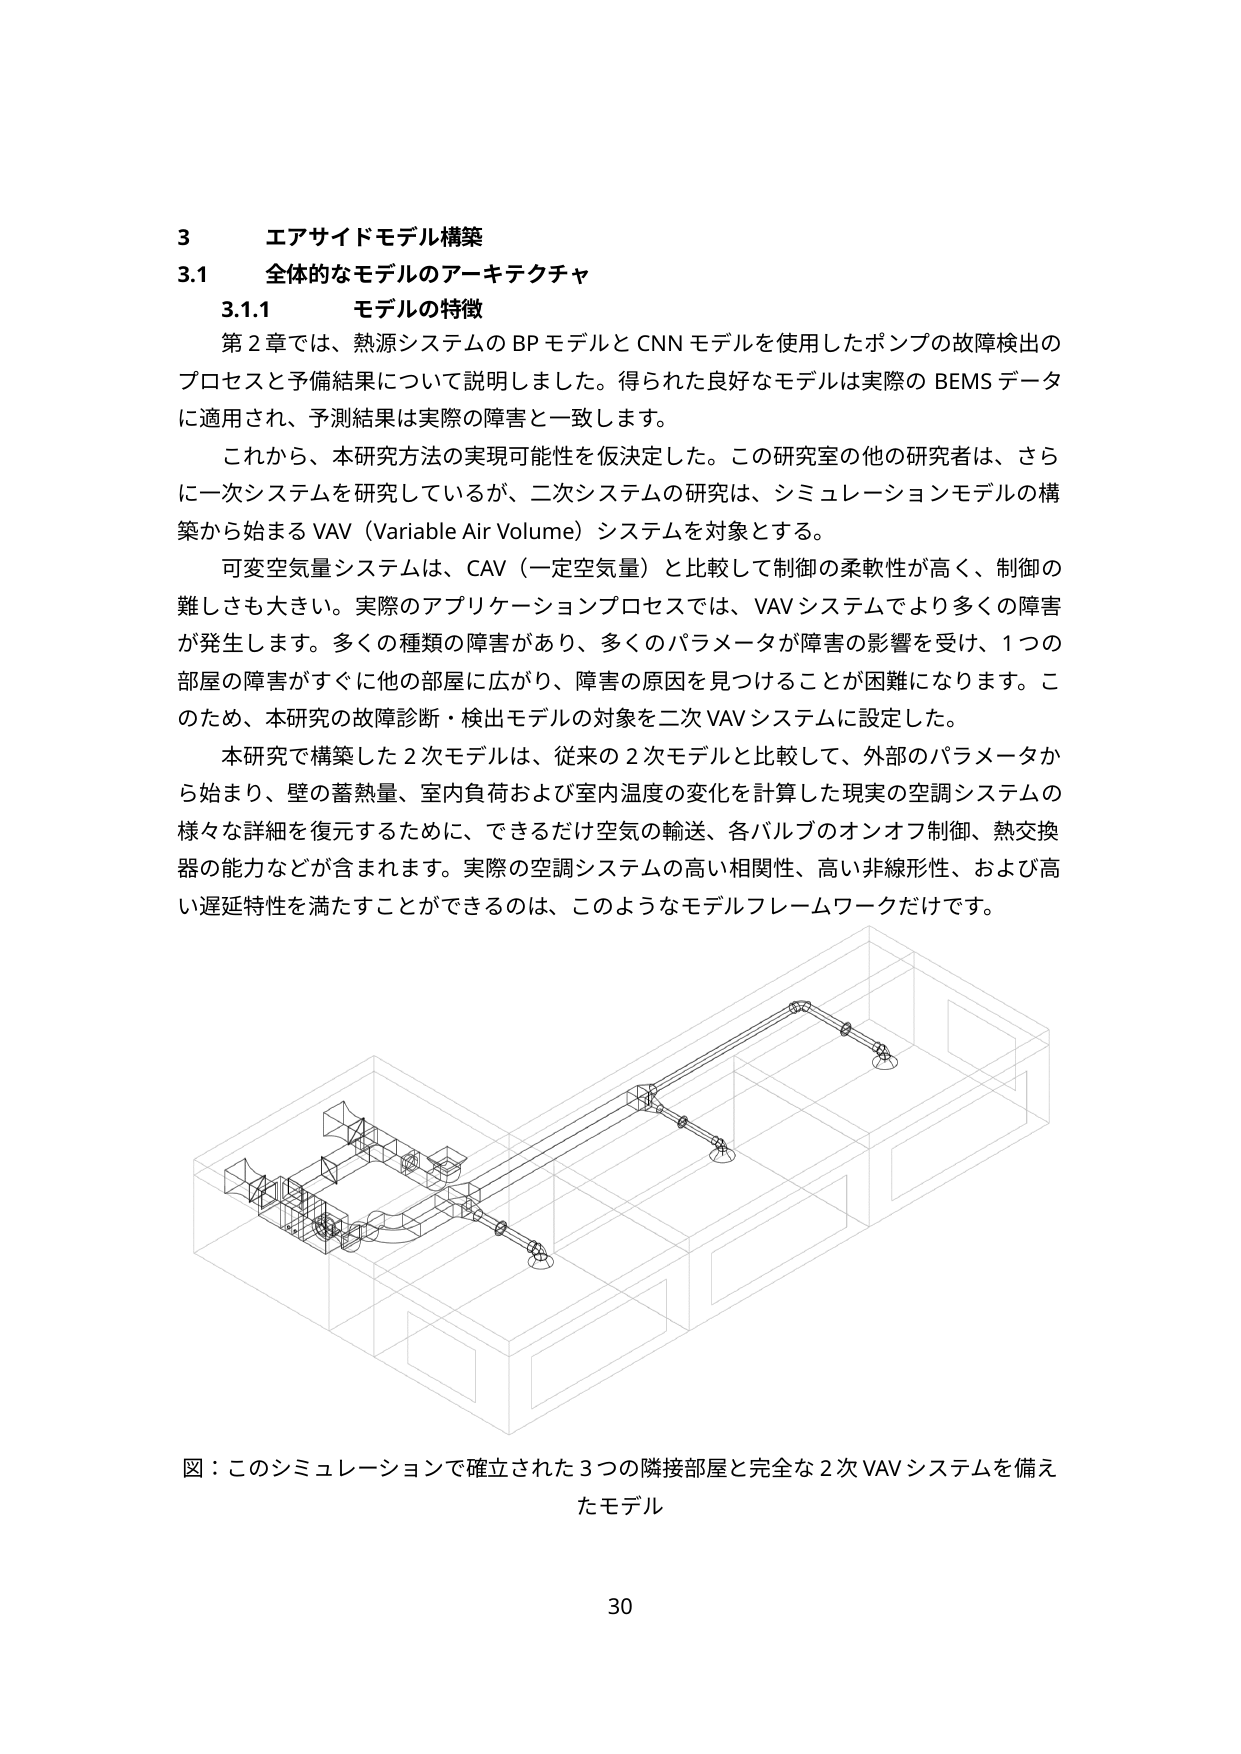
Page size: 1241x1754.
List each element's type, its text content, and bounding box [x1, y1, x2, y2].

text 可変空気量システムは、CAV（一定空気量）と比較して制御の柔軟性が高く、制御の難しさも大きい。実際のアプリケーションプロセスでは、VAVシステムでより多くの障害が発生します。多くの種類の障害があり、多くのパラメータが障害の影響を受け、1つの部屋の障害がすぐに他の部屋に広がり、障害の原因を見つけることが困難になります。このため、本研究の故障診断・検出モデルの対象を二次VAVシステムに設定した。 [177, 548, 1063, 736]
picture [177, 923, 1064, 1438]
subtitle 全体的なモデルのアーキテクチャ [177, 254, 1063, 292]
text これから、本研究方法の実現可能性を仮決定した。この研究室の他の研究者は、さらに一次システムを研究しているが、二次システムの研究は、シミュレーションモデルの構築から始まるVAV（Variable Air Volume）システムを対象とする。 [177, 436, 1063, 548]
text 第2章では、熱源システムのBPモデルとCNNモデルを使用したポンプの故障検出のプロセスと予備結果について説明しました。得られた良好なモデルは実際のBEMSデータに適用され、予測結果は実際の障害と一致します。 [177, 323, 1063, 436]
subtitle モデルの特徴 [221, 292, 1063, 323]
text 本研究で構築した2次モデルは、従来の2次モデルと比較して、外部のパラメータから始まり、壁の蓄熱量、室内負荷および室内温度の変化を計算した現実の空調システムの様々な詳細を復元するために、できるだけ空気の輸送、各バルブのオンオフ制御、熱交換器の能力などが含まれます。実際の空調システムの高い相関性、高い非線形性、および高い遅延特性を満たすことができるのは、このようなモデルフレームワークだけです。 [177, 736, 1063, 923]
text 図：このシミュレーションで確立された3つの隣接部屋と完全な2次VAVシステムを備えたモデル [177, 1448, 1063, 1523]
subtitle エアサイドモデル構築 [177, 217, 1063, 254]
